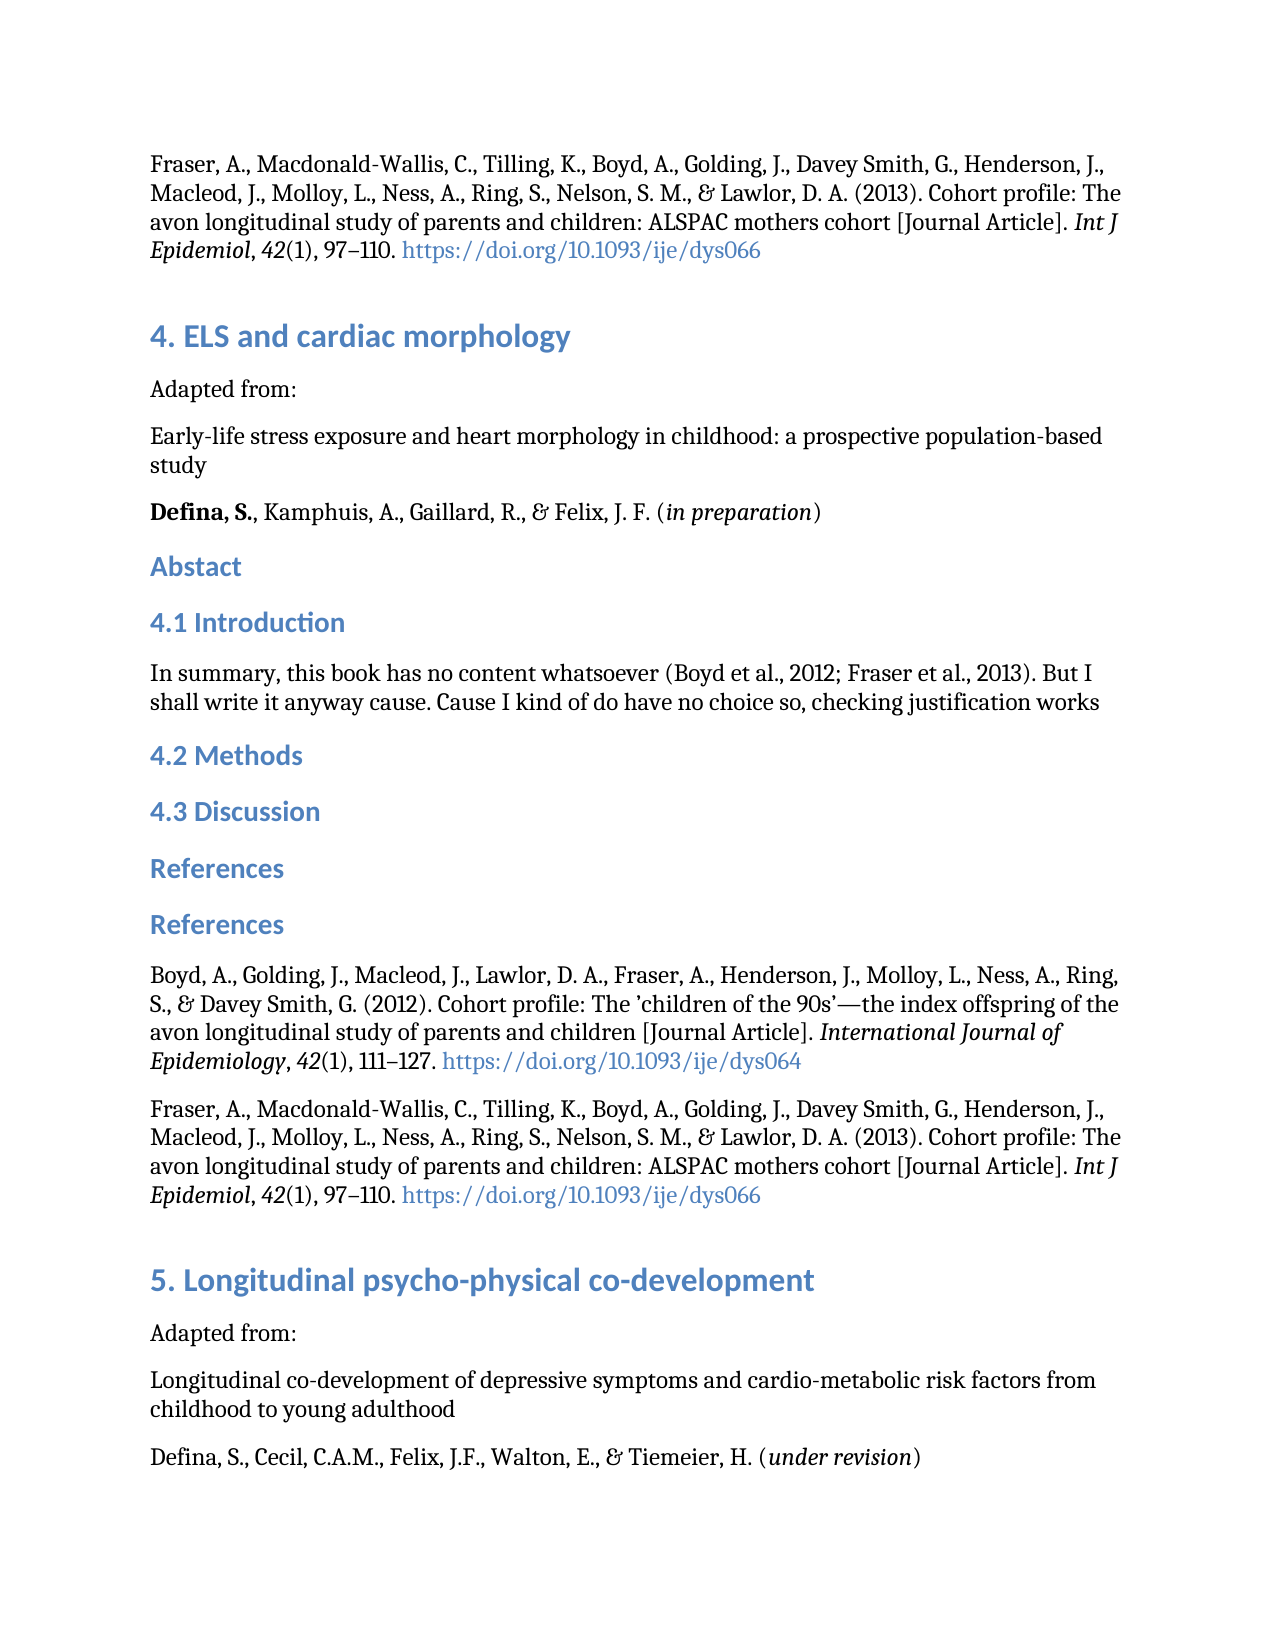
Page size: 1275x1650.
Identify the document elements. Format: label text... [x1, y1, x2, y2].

subtitle 4.1 Introduction [150, 604, 1125, 640]
subtitle References [150, 850, 1125, 886]
text Longitudinal co-development of depressive symptoms and cardio-metabolic risk factors from childhood to young adulthood [150, 1366, 1125, 1424]
subtitle 4. ELS and cardiac morphology [150, 315, 1125, 356]
text Adapted from: [150, 374, 1125, 403]
text In summary, this book has no content whatsoever (Boyd et al., 2012; Fraser et al., 2013). But I shall write it anyway cause. Cause I kind of do have no choice so, checking justification works [150, 659, 1125, 716]
subtitle References [150, 906, 1125, 942]
subtitle 5. Longitudinal psycho-physical co-development [150, 1259, 1125, 1300]
subtitle 4.2 Methods [150, 737, 1125, 773]
text Defina, S., Kamphuis, A., Gaillard, R., & Felix, J. F. (in preparation) [150, 498, 1125, 527]
text Fraser, A., Macdonald-Wallis, C., Tilling, K., Boyd, A., Golding, J., Davey Smith, G., Henderson, J., Macleod, J., Molloy, L., Ness, A., Ring, S., Nelson, S. M., & Lawlor, D. A. (2013). Cohort profile: The avon longitudinal study of parents and children: ALSPAC mothers cohort [Journal Article]. Int J Epidemiol, 42(1), 97–110. https://doi.org/10.1093/ije/dys066 [150, 1094, 1125, 1209]
subtitle 4.3 Discussion [150, 793, 1125, 829]
text Defina, S., Cecil, C.A.M., Felix, J.F., Walton, E., & Tiemeier, H. (under revision) [150, 1443, 1125, 1471]
text Early-life stress exposure and heart morphology in childhood: a prospective population-based study [150, 422, 1125, 479]
text Fraser, A., Macdonald-Wallis, C., Tilling, K., Boyd, A., Golding, J., Davey Smith, G., Henderson, J., Macleod, J., Molloy, L., Ness, A., Ring, S., Nelson, S. M., & Lawlor, D. A. (2013). Cohort profile: The avon longitudinal study of parents and children: ALSPAC mothers cohort [Journal Article]. Int J Epidemiol, 42(1), 97–110. https://doi.org/10.1093/ije/dys066 [150, 150, 1125, 265]
subtitle Abstact [150, 548, 1125, 583]
text Adapted from: [150, 1319, 1125, 1348]
text Boyd, A., Golding, J., Macleod, J., Lawlor, D. A., Fraser, A., Henderson, J., Molloy, L., Ness, A., Ring, S., & Davey Smith, G. (2012). Cohort profile: The ’children of the 90s’—the index offspring of the avon longitudinal study of parents and children [Journal Article]. International Journal of Epidemiology, 42(1), 111–127. https://doi.org/10.1093/ije/dys064 [150, 961, 1125, 1076]
